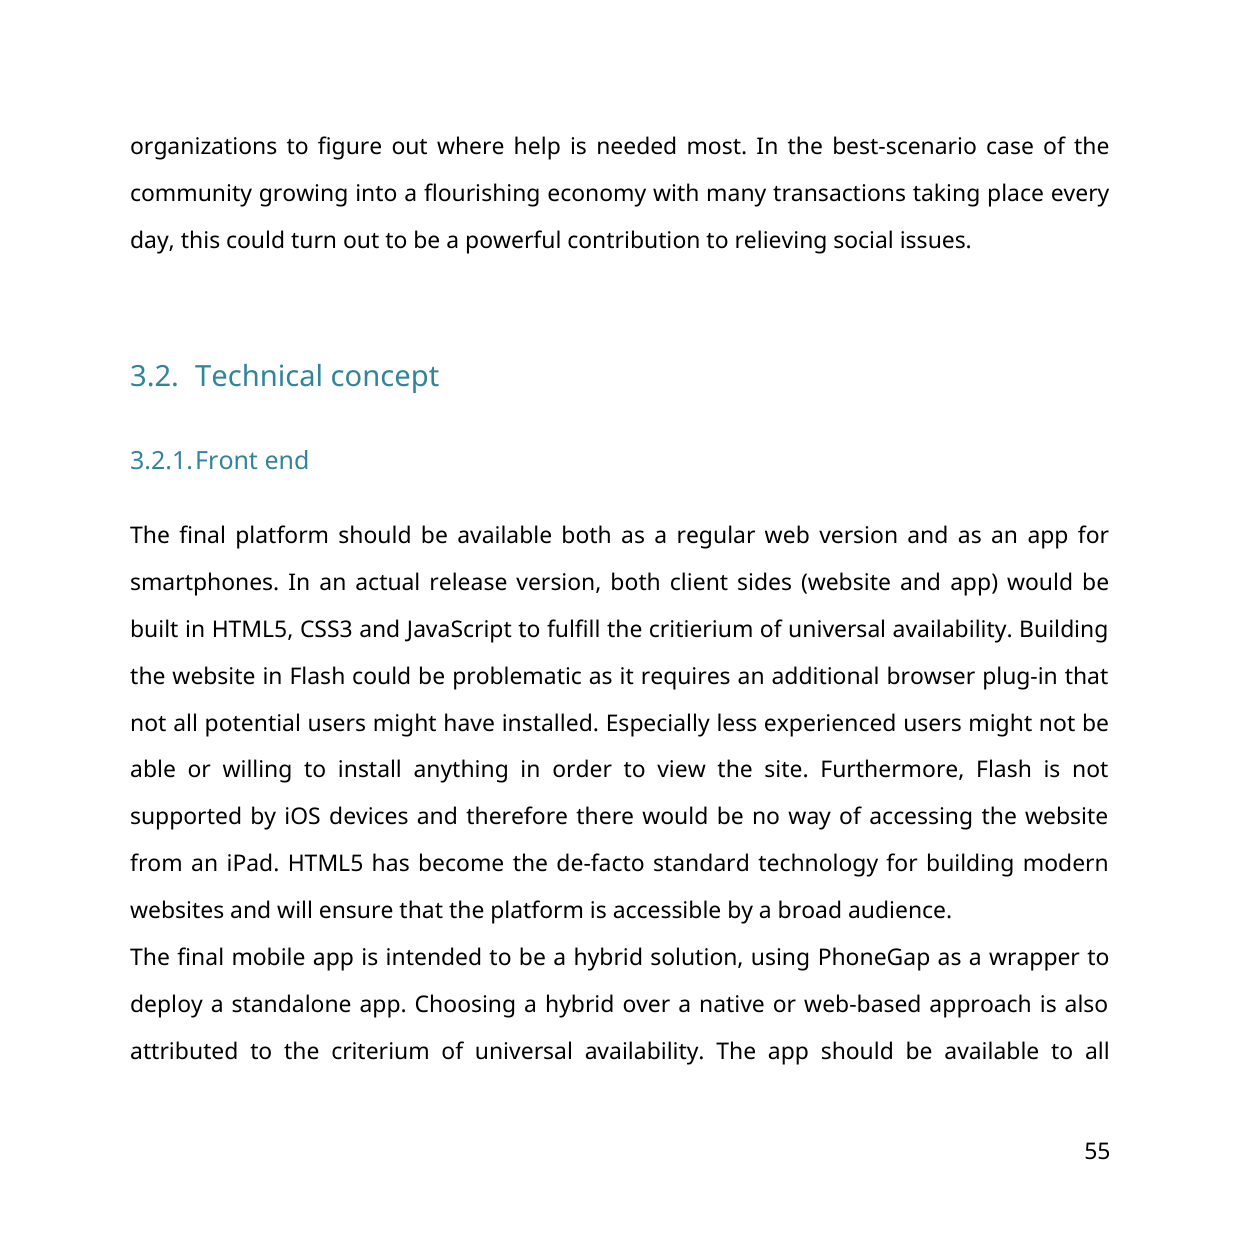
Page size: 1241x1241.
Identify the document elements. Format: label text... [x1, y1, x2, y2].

subtitle Front end [130, 442, 1110, 476]
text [130, 941, 1110, 1066]
subtitle Technical concept [130, 356, 1110, 395]
text The final platform should be available both as a regular web version and as an app for smartphones. In an actual release version, both client sides (website and app) would be built in HTML5, CSS3 and JavaScript to fulfill the critierium of universal availability. Building the website in Flash could be problematic as it requires an additional browser plug-in that not all potential users might have installed. Especially less experienced users might not be able or willing to install anything in order to view the site. Furthermore, Flash is not supported by iOS devices and therefore there would be no way of accessing the website from an iPad. HTML5 has become the de-facto standard technology for building modern websites and will ensure that the platform is accessible by a broad audience. [130, 519, 1110, 925]
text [130, 130, 1110, 255]
